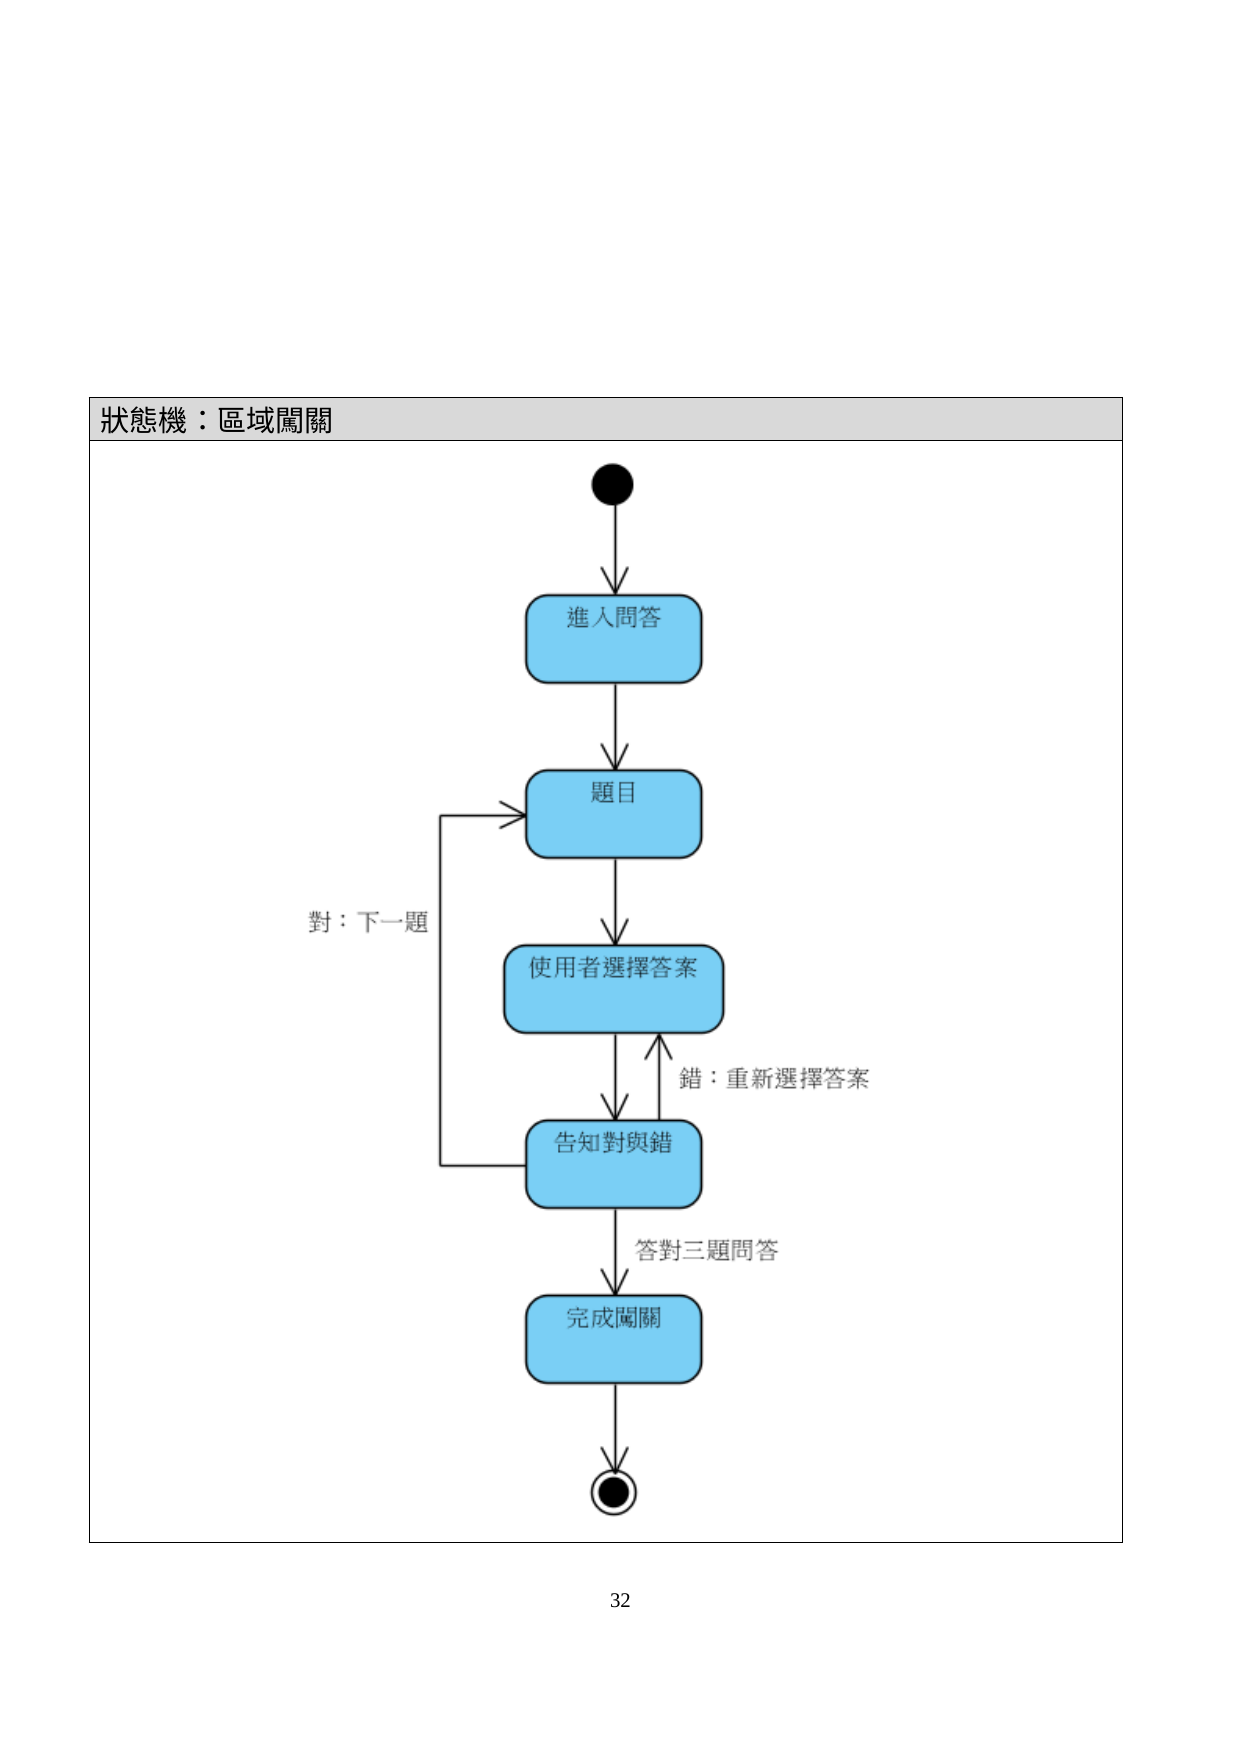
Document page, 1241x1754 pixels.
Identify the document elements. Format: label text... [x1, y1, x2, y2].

table_header 狀態機：區域闖關 [90, 398, 1122, 440]
table_cell 圖7-4-3狀態機-區域闖關 [90, 441, 1122, 1542]
